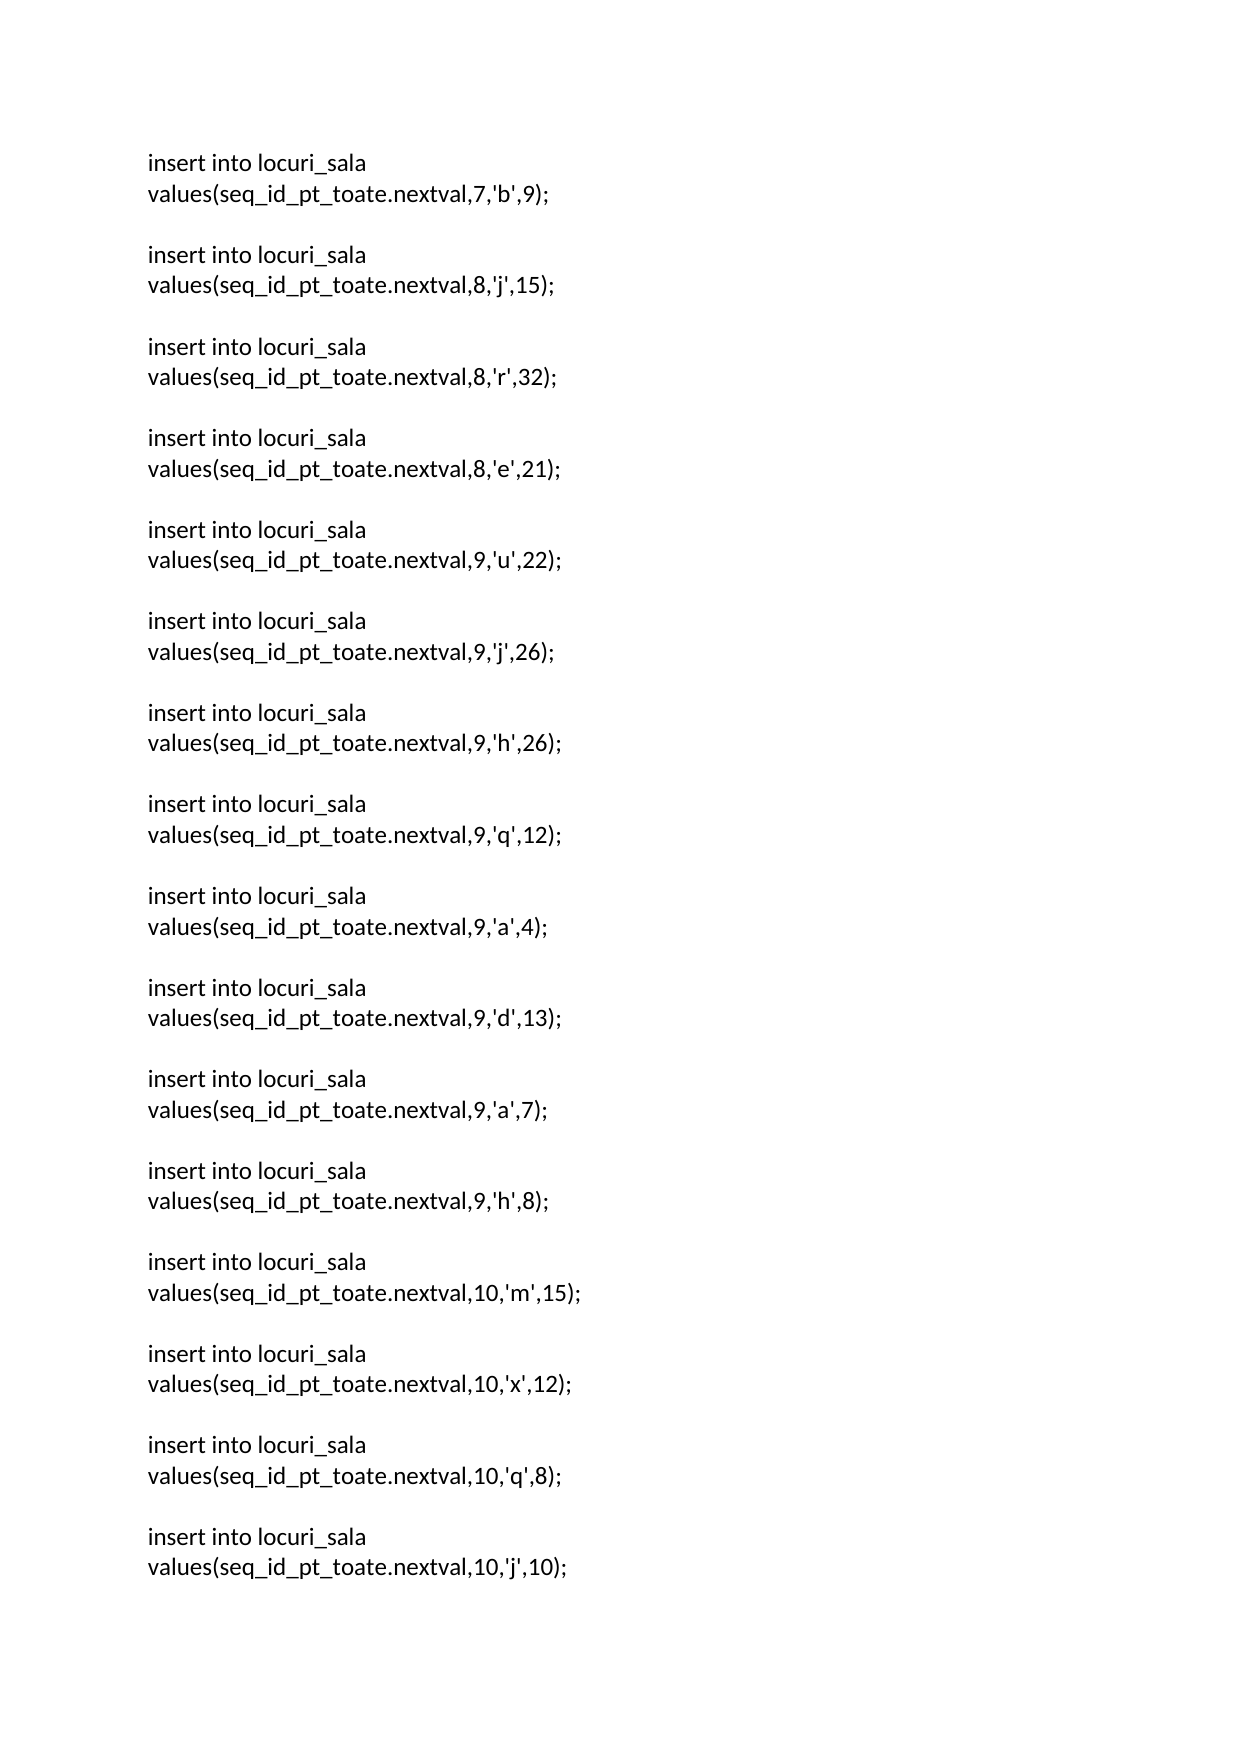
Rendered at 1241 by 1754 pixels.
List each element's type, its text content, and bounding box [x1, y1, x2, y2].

text values(seq_id_pt_toate.nextval,9,'d',13); [148, 1002, 1093, 1033]
text insert into locuri_sala [148, 697, 1093, 727]
text insert into locuri_sala [148, 1246, 1093, 1277]
text values(seq_id_pt_toate.nextval,10,'m',15); [148, 1277, 1093, 1307]
text insert into locuri_sala [148, 1338, 1093, 1368]
text values(seq_id_pt_toate.nextval,10,'j',10); [148, 1552, 1093, 1582]
text values(seq_id_pt_toate.nextval,9,'u',22); [148, 544, 1093, 575]
text insert into locuri_sala [148, 788, 1093, 819]
text insert into locuri_sala [148, 1155, 1093, 1185]
text values(seq_id_pt_toate.nextval,7,'b',9); [148, 178, 1093, 209]
text values(seq_id_pt_toate.nextval,9,'a',7); [148, 1094, 1093, 1124]
text values(seq_id_pt_toate.nextval,9,'h',26); [148, 727, 1093, 758]
text insert into locuri_sala [148, 1429, 1093, 1460]
text values(seq_id_pt_toate.nextval,9,'a',4); [148, 911, 1093, 941]
text insert into locuri_sala [148, 605, 1093, 636]
text values(seq_id_pt_toate.nextval,8,'j',15); [148, 270, 1093, 300]
text values(seq_id_pt_toate.nextval,10,'q',8); [148, 1460, 1093, 1491]
text insert into locuri_sala [148, 239, 1093, 270]
text values(seq_id_pt_toate.nextval,10,'x',12); [148, 1368, 1093, 1399]
text values(seq_id_pt_toate.nextval,9,'h',8); [148, 1185, 1093, 1216]
text values(seq_id_pt_toate.nextval,8,'e',21); [148, 453, 1093, 483]
text values(seq_id_pt_toate.nextval,8,'r',32); [148, 361, 1093, 392]
text insert into locuri_sala [148, 1521, 1093, 1552]
text values(seq_id_pt_toate.nextval,9,'j',26); [148, 636, 1093, 666]
text insert into locuri_sala [148, 514, 1093, 544]
text values(seq_id_pt_toate.nextval,9,'q',12); [148, 819, 1093, 849]
text insert into locuri_sala [148, 1063, 1093, 1094]
text insert into locuri_sala [148, 331, 1093, 361]
text insert into locuri_sala [148, 972, 1093, 1002]
text insert into locuri_sala [148, 880, 1093, 911]
text insert into locuri_sala [148, 148, 1093, 178]
text insert into locuri_sala [148, 422, 1093, 453]
